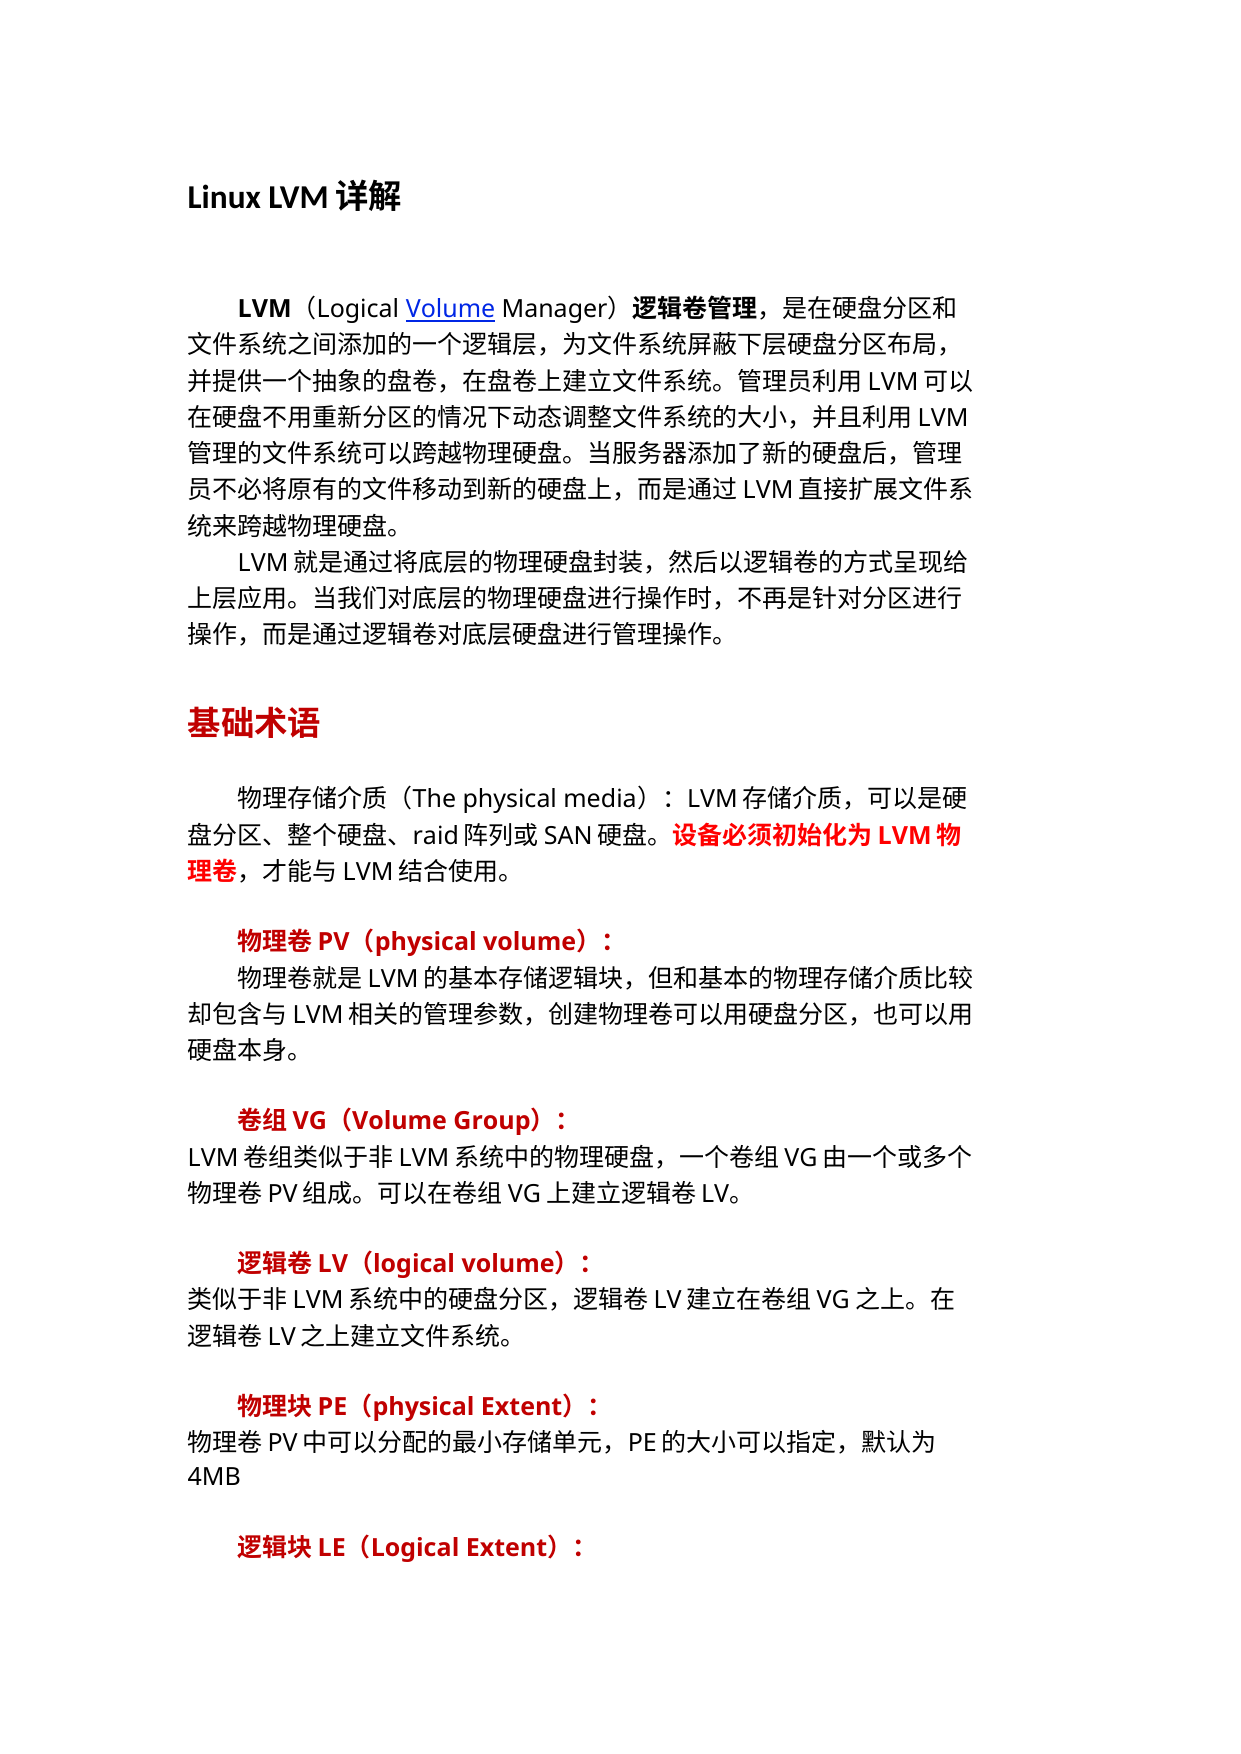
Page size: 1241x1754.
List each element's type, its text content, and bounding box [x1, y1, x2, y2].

text 逻辑块LE（Logical Extent）： [187, 1527, 978, 1563]
text 卷组VG（Volume Group）： [187, 1101, 978, 1137]
text LVM（Logical Volume Manager）逻辑卷管理，是在硬盘分区和文件系统之间添加的一个逻辑层，为文件系统屏蔽下层硬盘分区布局，并提供一个抽象的盘卷，在盘卷上建立文件系统。管理员利用LVM可以在硬盘不用重新分区的情况下动态调整文件系统的大小，并且利用LVM管理的文件系统可以跨越物理硬盘。当服务器添加了新的硬盘后，管理员不必将原有的文件移动到新的硬盘上，而是通过LVM直接扩展文件系统来跨越物理硬盘。 [187, 289, 978, 542]
text 物理卷就是LVM的基本存储逻辑块，但和基本的物理存储介质比较却包含与LVM相关的管理参数，创建物理卷可以用硬盘分区，也可以用硬盘本身。 [187, 958, 978, 1067]
text 类似于非LVM系统中的硬盘分区，逻辑卷LV建立在卷组VG之上。在逻辑卷LV之上建立文件系统。 [187, 1280, 978, 1352]
text 物理存储介质（The physical media）：LVM存储介质，可以是硬盘分区、整个硬盘、raid阵列或SAN硬盘。设备必须初始化为LVM物理卷，才能与LVM结合使用。 [187, 779, 978, 888]
text 物理卷PV（physical volume）： [187, 922, 978, 958]
subtitle Linux LVM详解 [187, 162, 1053, 227]
text 物理卷PV中可以分配的最小存储单元，PE的大小可以指定，默认为4MB [187, 1423, 978, 1493]
text 基础术语 [187, 697, 1053, 745]
text LVM卷组类似于非LVM系统中的物理硬盘，一个卷组VG由一个或多个物理卷PV组成。可以在卷组VG上建立逻辑卷LV。 [187, 1137, 978, 1209]
text 逻辑卷LV（logical volume）： [187, 1244, 978, 1280]
text 物理块PE（physical Extent）： [187, 1386, 978, 1423]
text LVM就是通过将底层的物理硬盘封装，然后以逻辑卷的方式呈现给上层应用。当我们对底层的物理硬盘进行操作时，不再是针对分区进行操作，而是通过逻辑卷对底层硬盘进行管理操作。 [187, 542, 978, 651]
